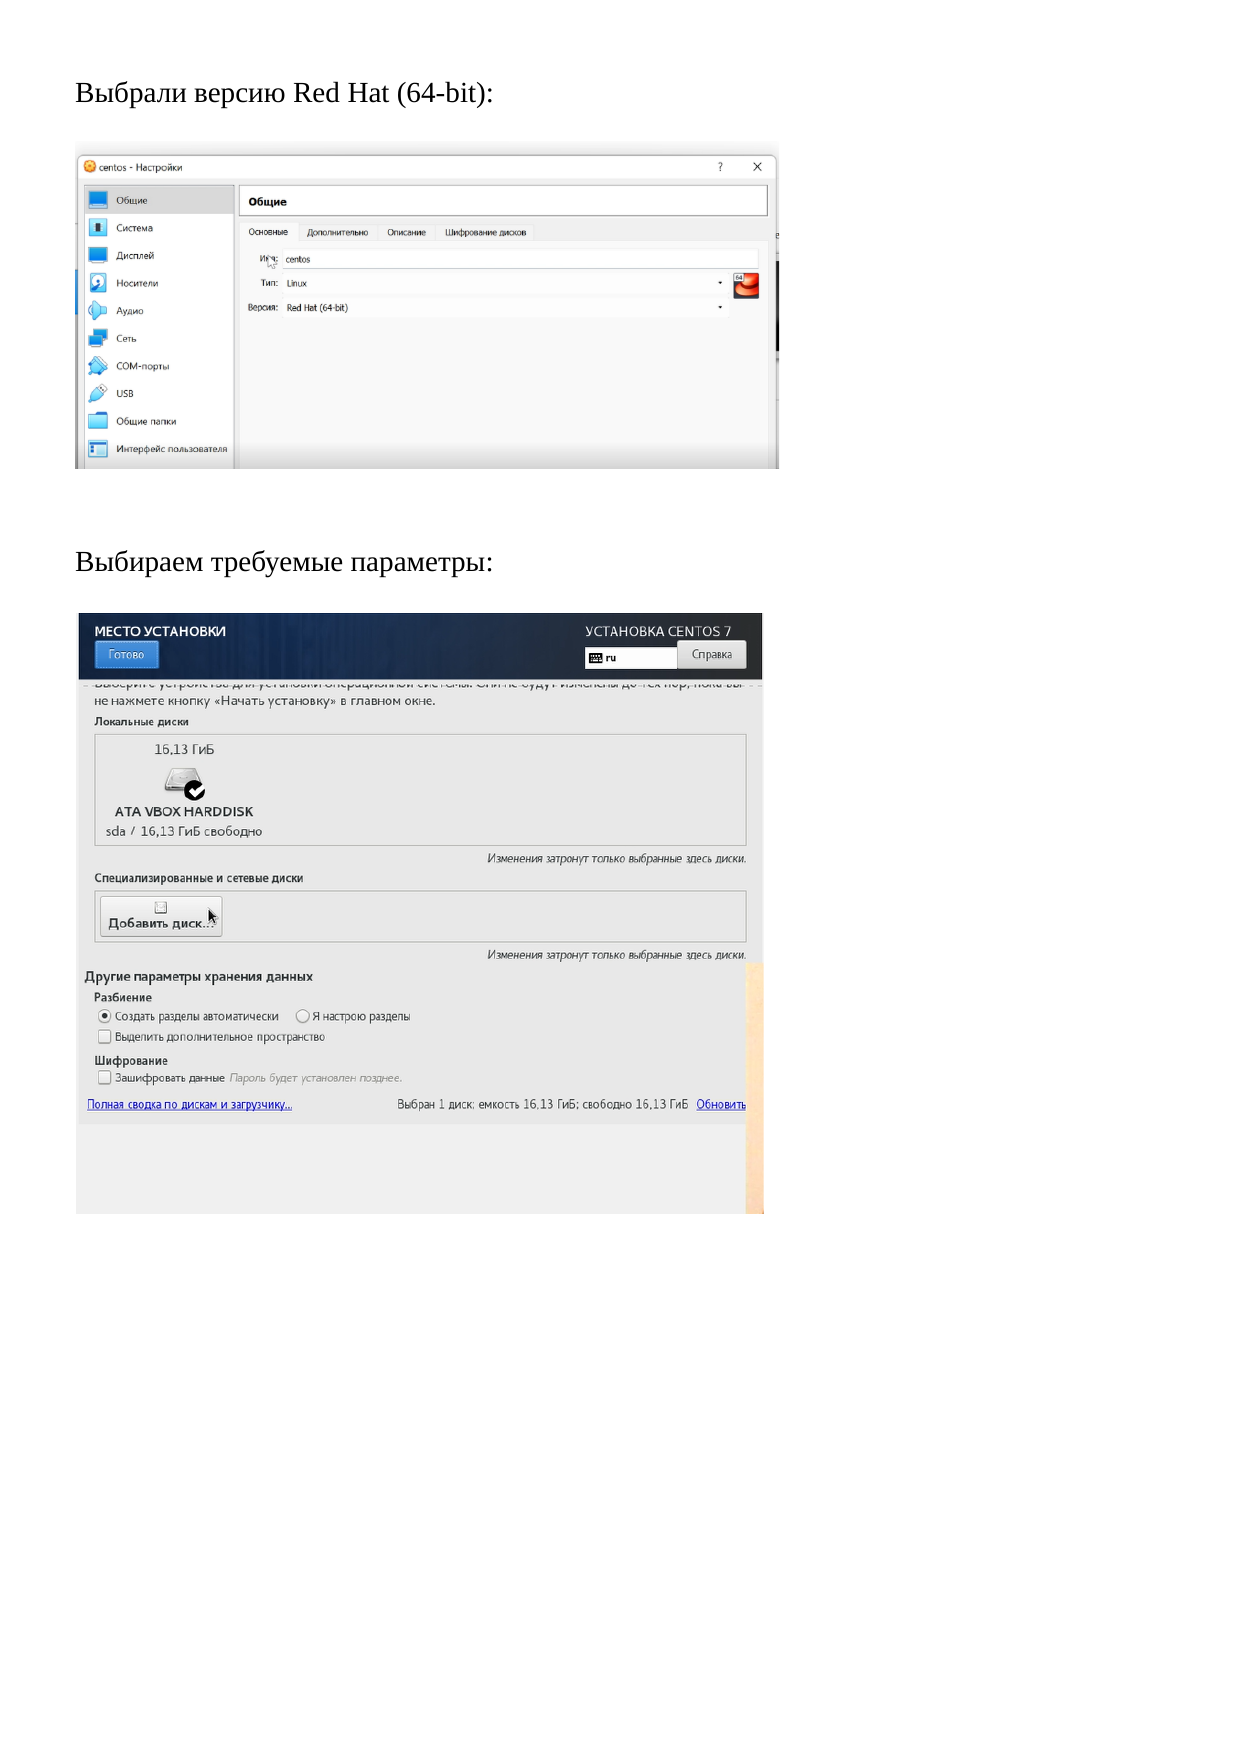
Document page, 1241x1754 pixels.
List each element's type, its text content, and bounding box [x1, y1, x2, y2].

picture [76, 613, 764, 1214]
text Выбираем требуемые параметры: [75, 544, 1165, 578]
picture [75, 141, 780, 469]
text Выбрали версию Red Hat (64-bit): [75, 75, 1165, 108]
